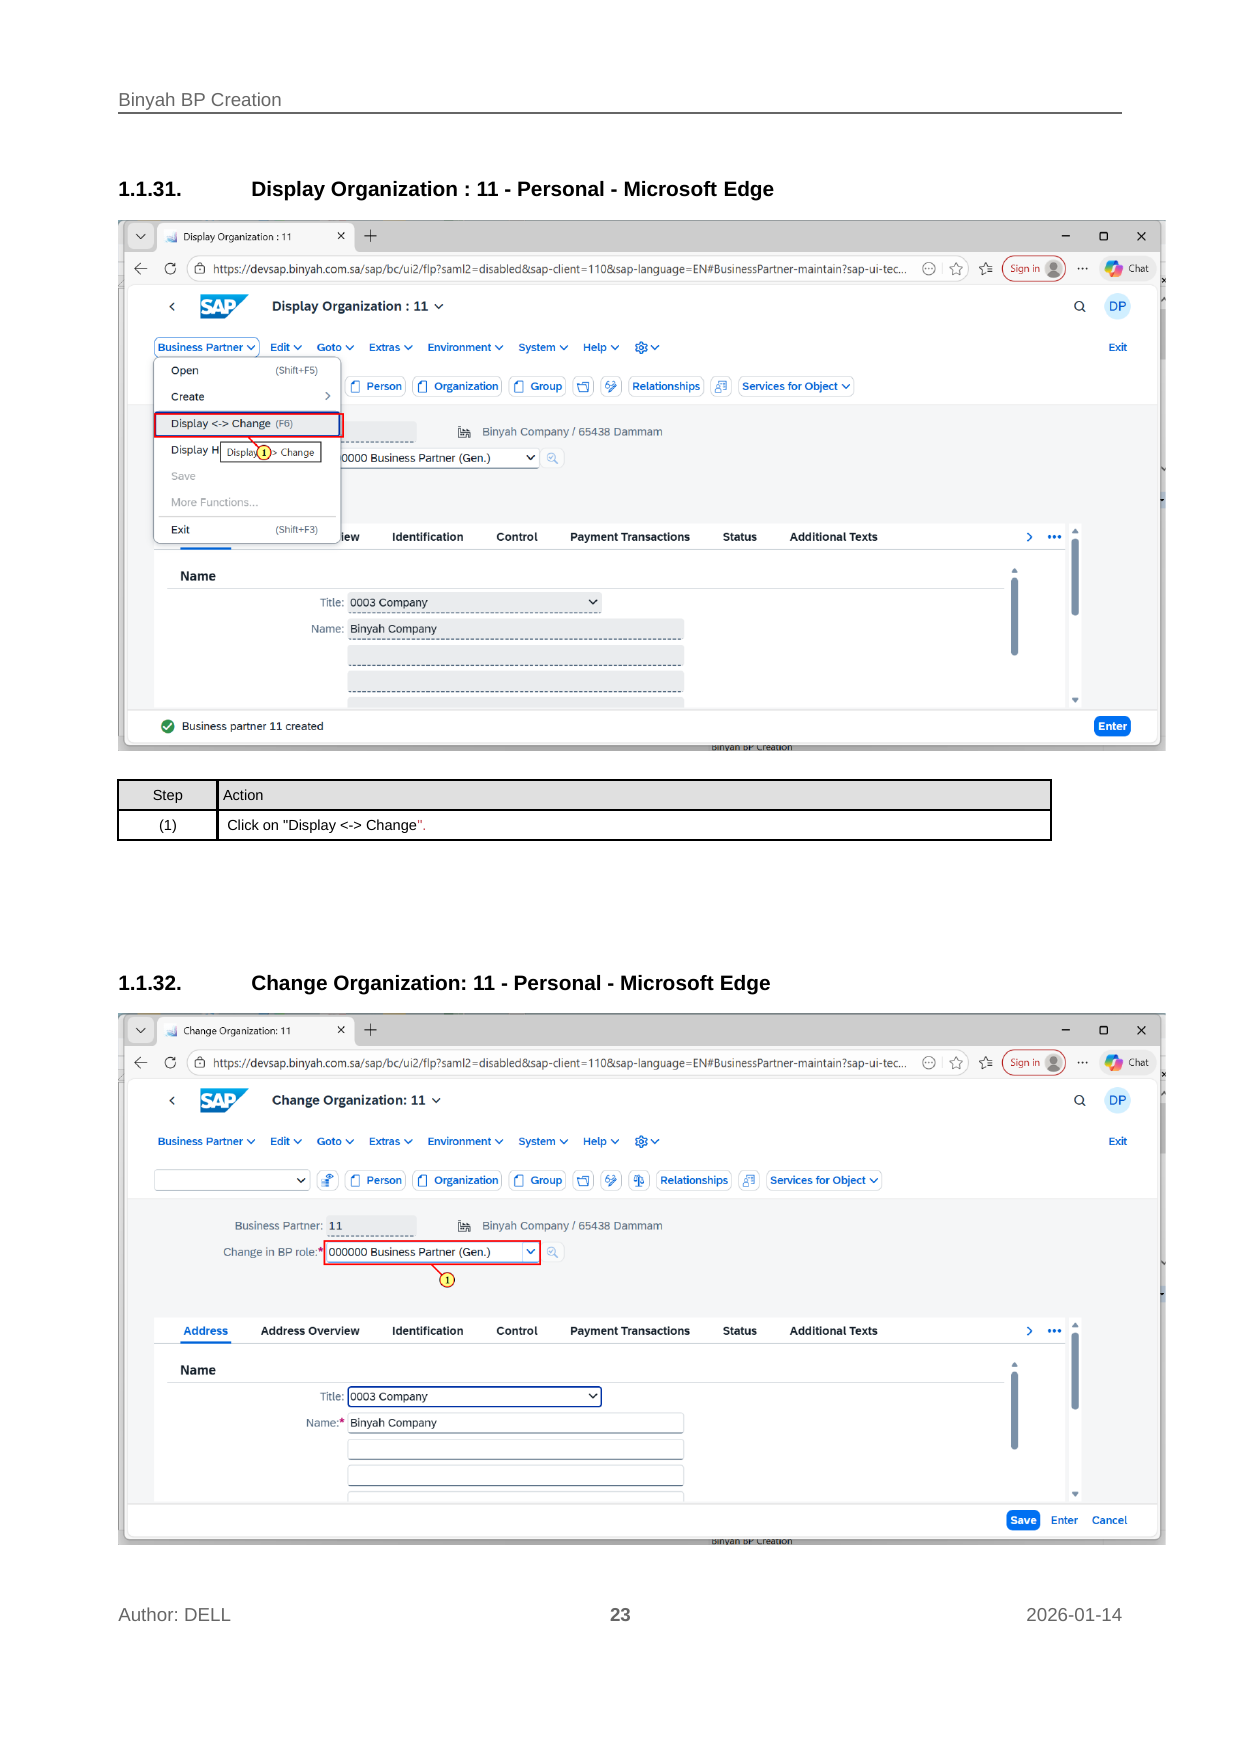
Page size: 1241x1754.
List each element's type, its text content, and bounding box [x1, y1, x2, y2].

text Display Organization : 11 - Personal - Microsoft​ Edge [118, 177, 1122, 201]
table_header Action [219, 781, 1050, 809]
table_cell Click on "Display <-> Change". [219, 811, 1050, 839]
picture [118, 220, 1166, 751]
table_header Step [119, 781, 216, 809]
picture [118, 1013, 1166, 1545]
text Change Organization: 11 - Personal - Microsoft​ Edge [118, 971, 1122, 995]
table_cell (1) [119, 811, 216, 839]
